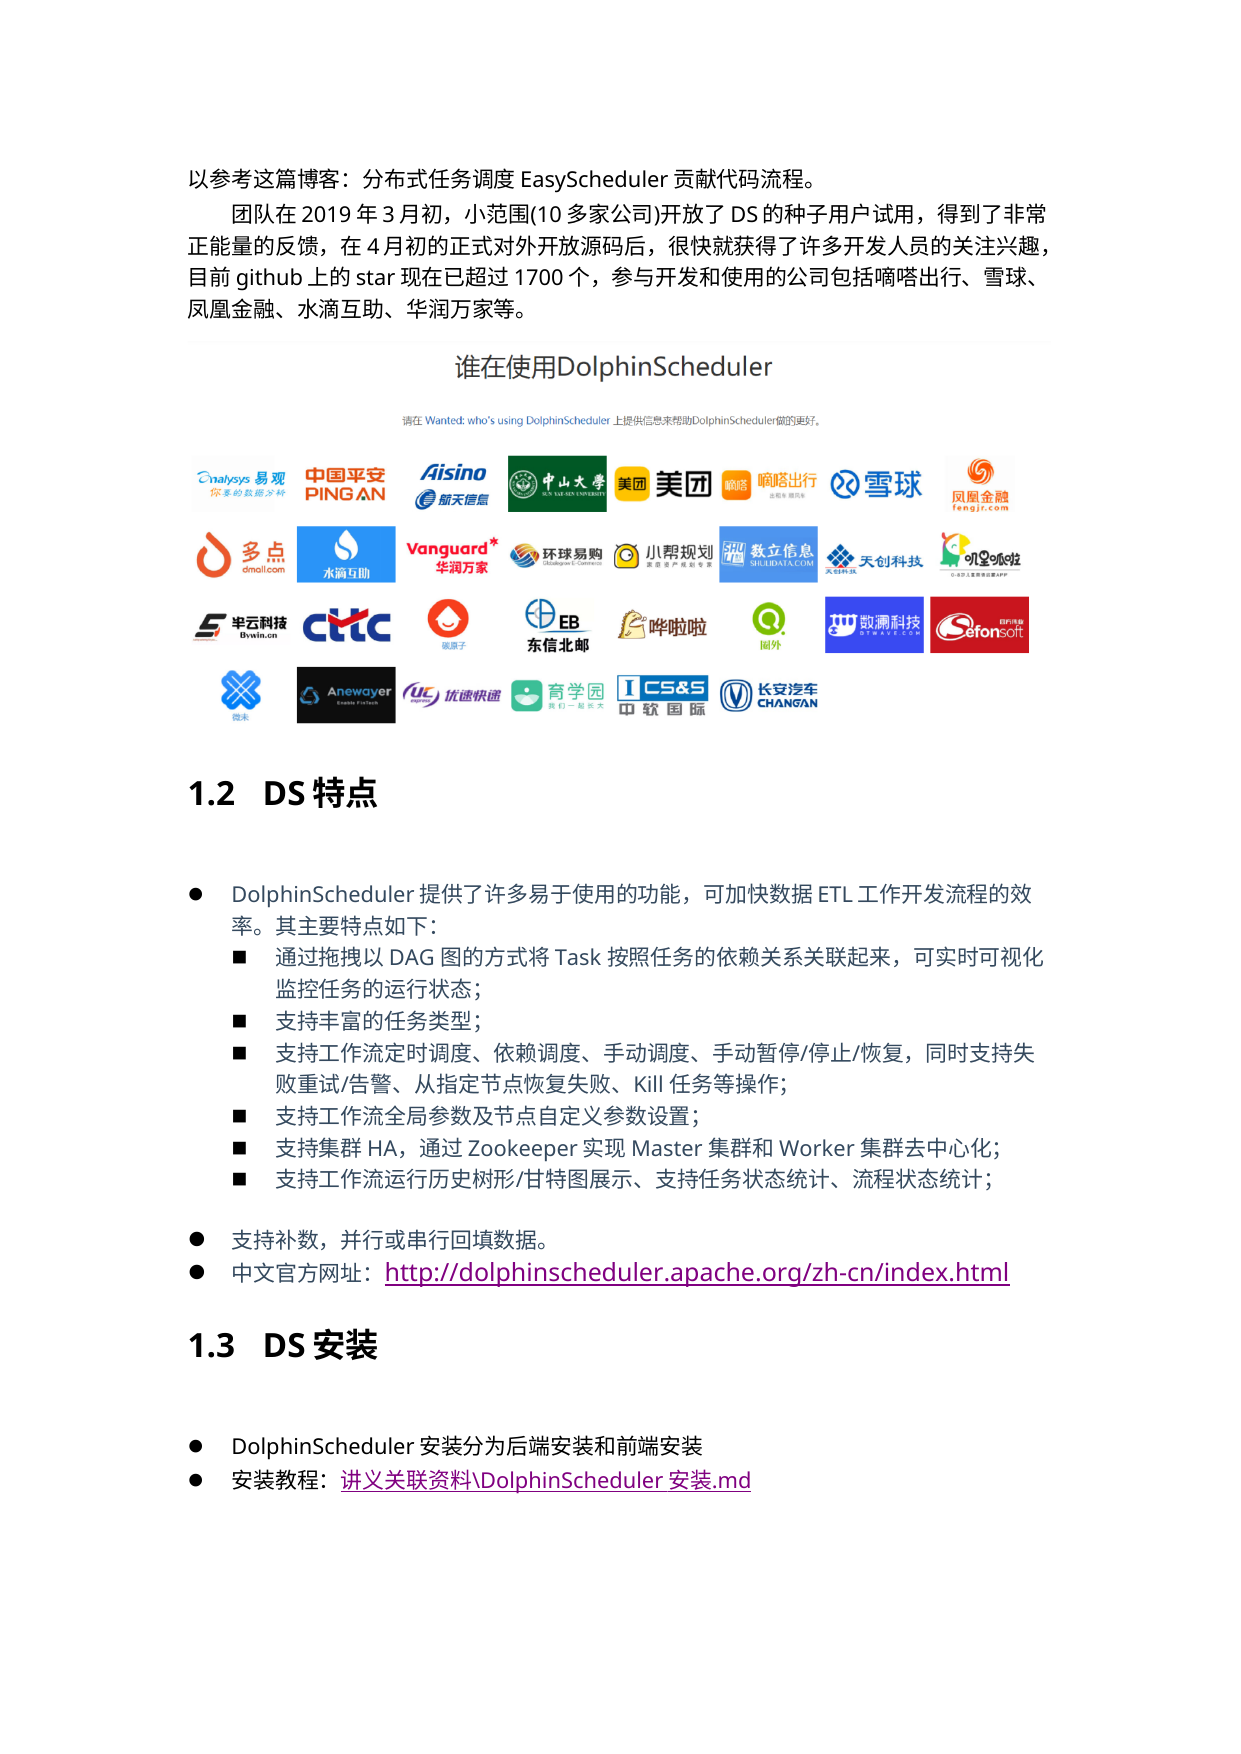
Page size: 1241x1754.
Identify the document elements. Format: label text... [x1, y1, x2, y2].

list 支持工作流定时调度、依赖调度、手动调度、手动暂停/停止/恢复，同时支持失败重试/告警、从指定节点恢复失败、Kill 任务等操作； [231, 1036, 1053, 1099]
list DolphinScheduler提供了许多易于使用的功能，可加快数据ETL工作开发流程的效率。其主要特点如下： [187, 877, 1053, 940]
text 团队在2019年3月初，小范围(10多家公司)开放了DS的种子用户试用，得到了非常正能量的反馈，在4月初的正式对外开放源码后，很快就获得了许多开发人员的关注兴趣，目前github上的star现在已超过1700个，参与开发和使用的公司包括嘀嗒出行、雪球、凤凰金融、水滴互助、华润万家等。 [187, 197, 1053, 324]
subtitle DS安装 [187, 1318, 1053, 1367]
picture [187, 341, 1051, 740]
list 中文官方网址：http://dolphinscheduler.apache.org/zh-cn/index.html [187, 1255, 1053, 1289]
list 支持工作流运行历史树形/甘特图展示、支持任务状态统计、流程状态统计； [231, 1162, 1053, 1194]
subtitle DS特点 [187, 767, 1053, 815]
list 通过拖拽以DAG 图的方式将 Task 按照任务的依赖关系关联起来，可实时可视化监控任务的运行状态； [231, 940, 1053, 1004]
list 支持集群HA，通过 Zookeeper实现 Master 集群和 Worker 集群去中心化； [231, 1131, 1053, 1162]
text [187, 162, 1053, 194]
list DolphinScheduler安装分为后端安装和前端安装 [187, 1429, 1053, 1460]
list 支持丰富的任务类型； [231, 1004, 1053, 1036]
list 支持补数，并行或串行回填数据。 [187, 1223, 1053, 1255]
list 支持工作流全局参数及节点自定义参数设置； [231, 1099, 1053, 1131]
list 安装教程：讲义关联资料\DolphinScheduler安装.md [187, 1463, 1053, 1495]
